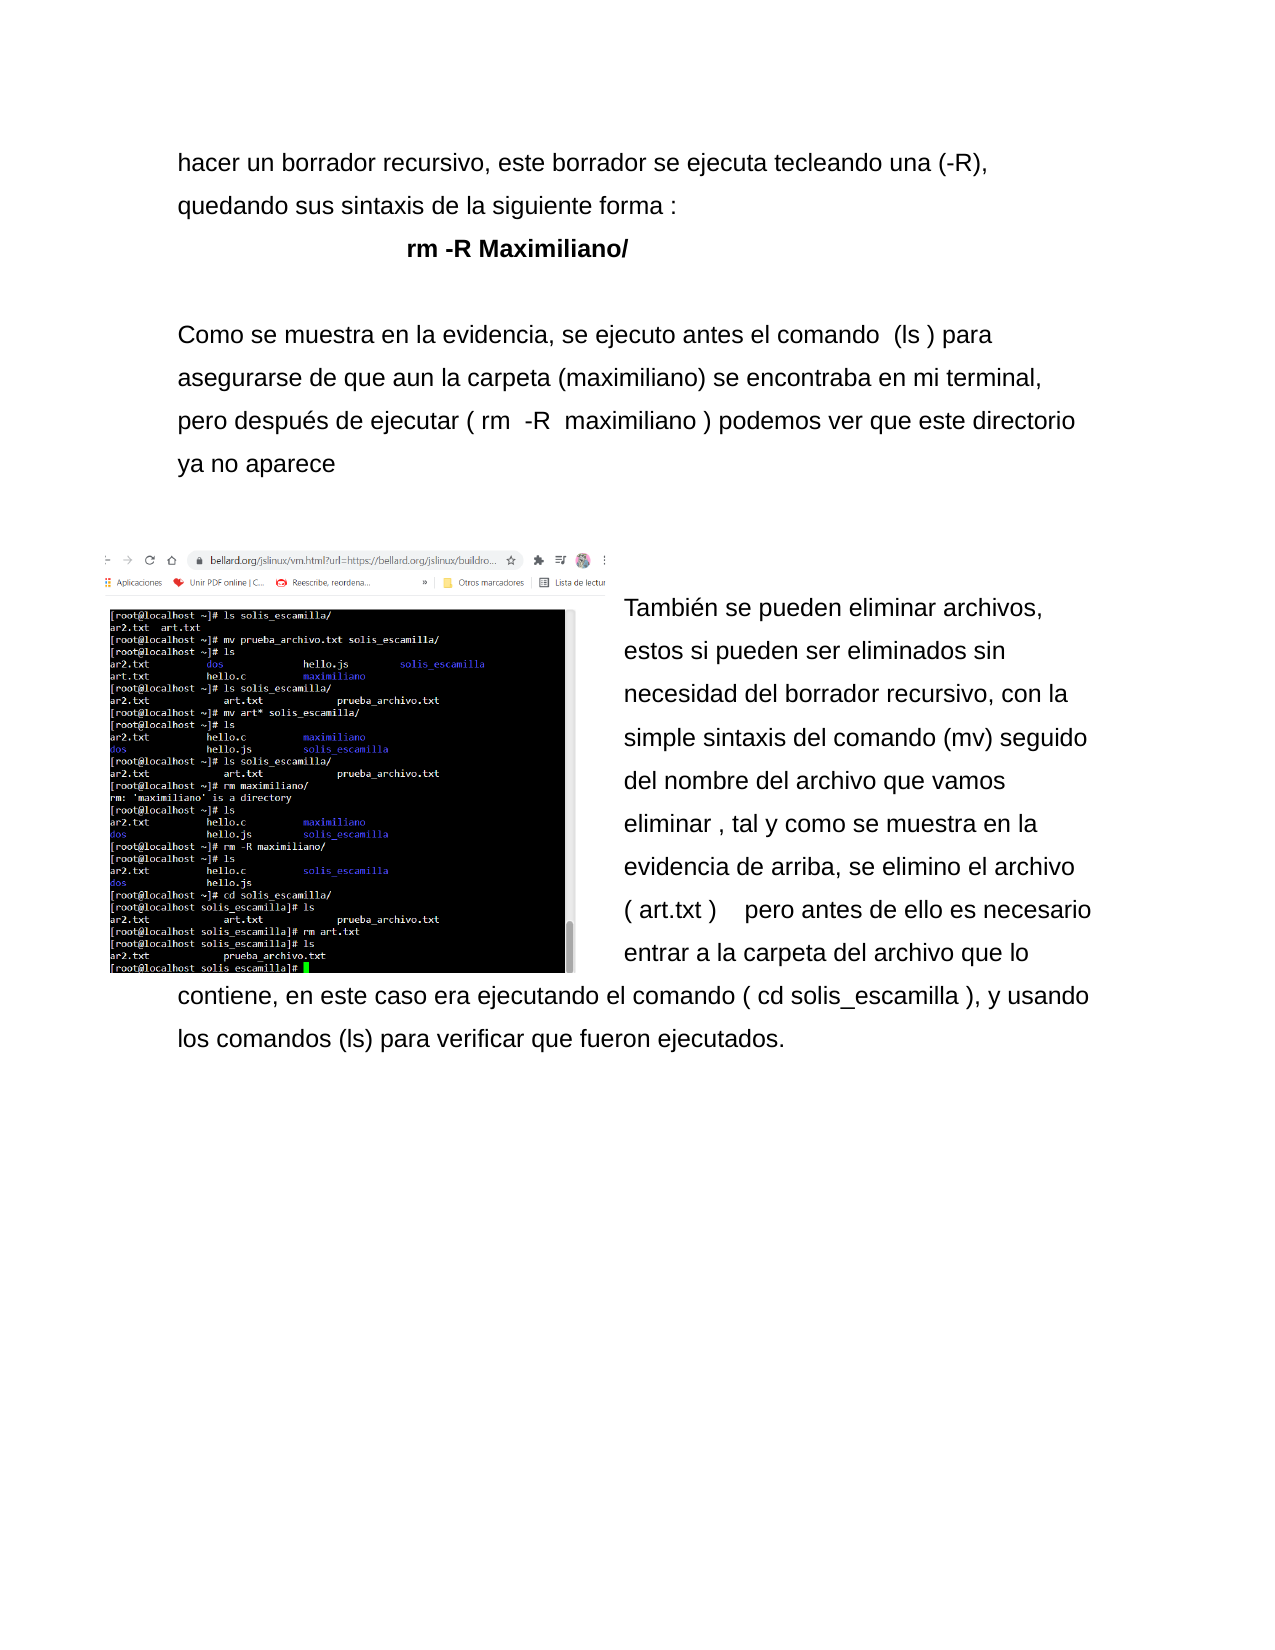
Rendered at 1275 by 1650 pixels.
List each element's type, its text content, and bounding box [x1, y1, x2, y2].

text rm -R Maximiliano/ [177, 234, 1098, 263]
picture [104, 550, 609, 977]
text Como se muestra en la evidencia, se ejecuto antes el comando (ls ) para asegurarse de que aun la carpeta (maximiliano) se encontraba en mi terminal, pero después de ejecutar ( rm -R maximiliano ) podemos ver que este directorio ya no aparece [177, 320, 1098, 478]
text También se pueden eliminar archivos, estos si pueden ser eliminados sin necesidad del borrador recursivo, con la simple sintaxis del comando (mv) seguido del nombre del archivo que vamos eliminar , tal y como se muestra en la evidencia de arriba, se elimino el archivo ( art.txt ) pero antes de ello es necesario entrar a la carpeta del archivo que lo contiene, en este caso era ejecutando el comando ( cd solis_escamilla ), y usando los comandos (ls) para verificar que fueron ejecutados. [177, 593, 1098, 1053]
